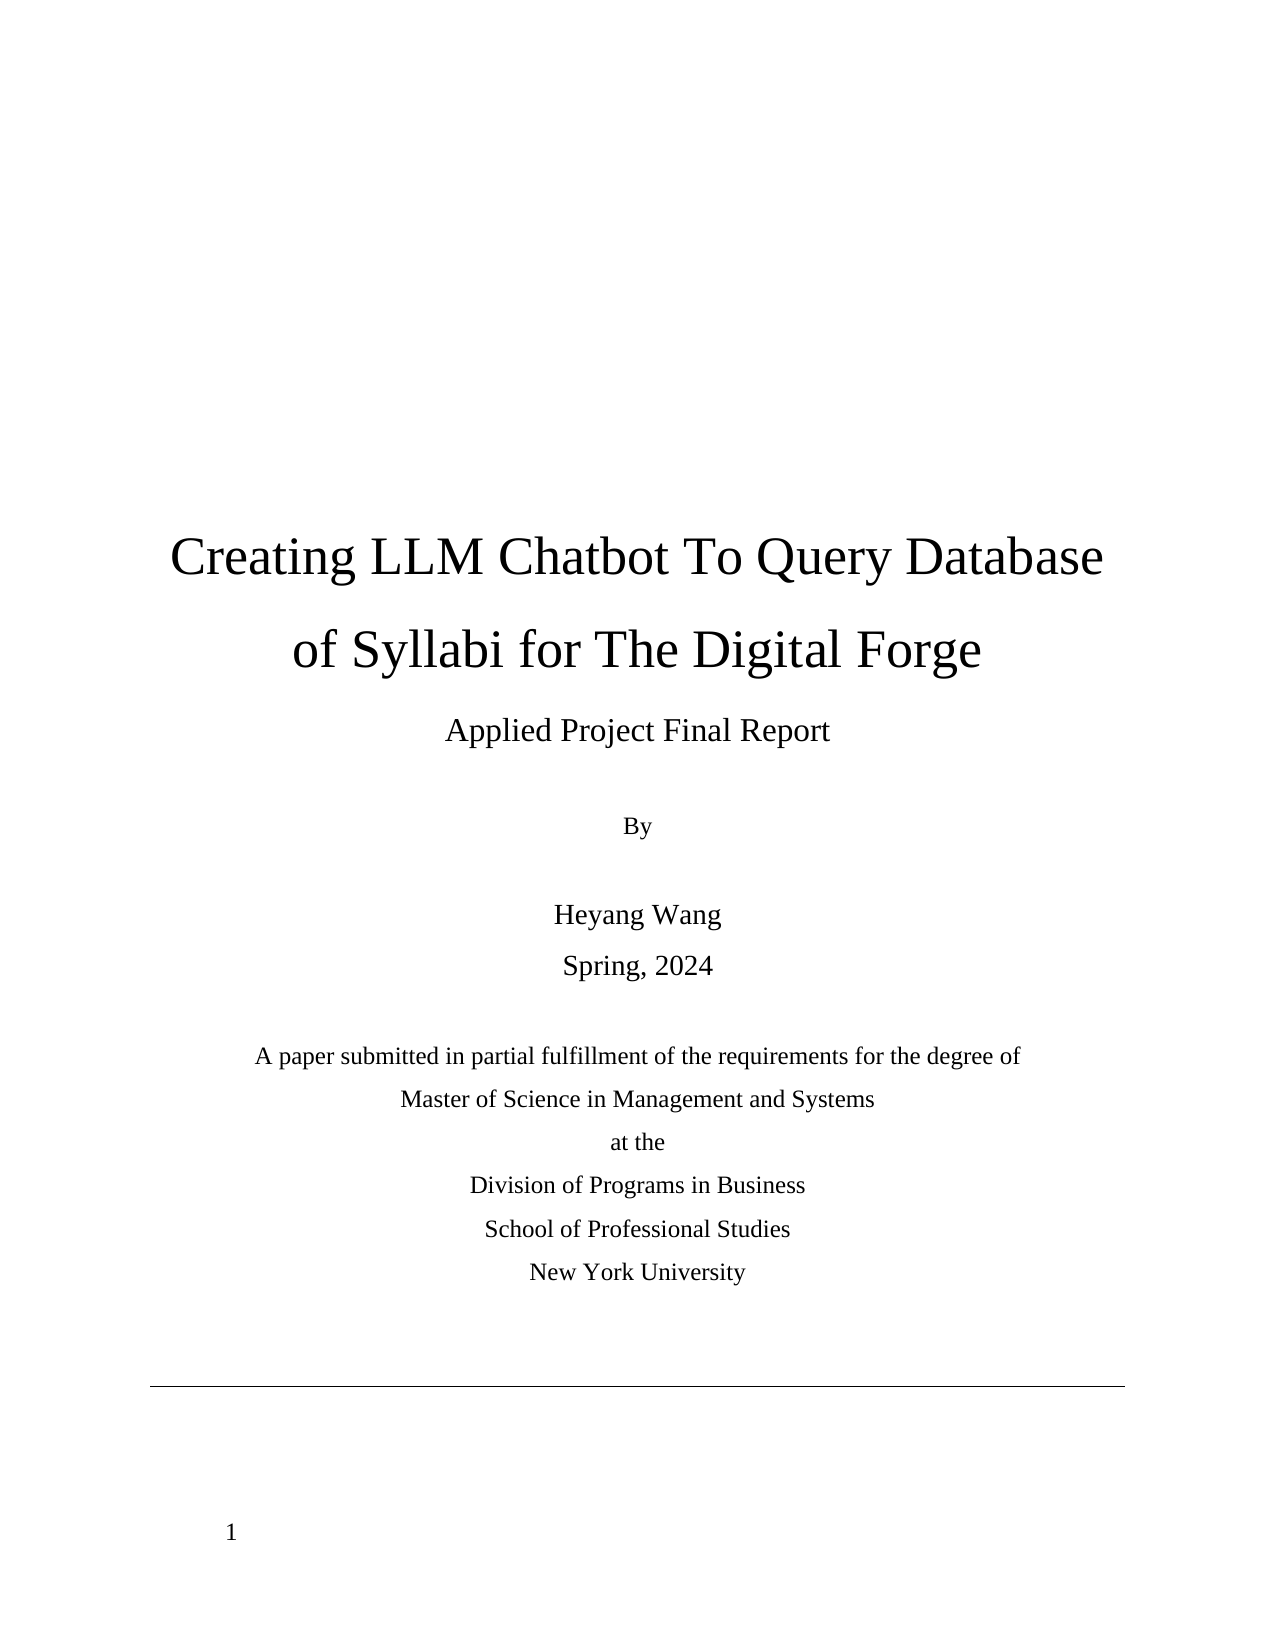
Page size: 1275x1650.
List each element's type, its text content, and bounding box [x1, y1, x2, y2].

text Spring, 2024 [150, 948, 1125, 981]
text Applied Project Final Report [150, 711, 1125, 749]
text Division of Programs in Business [150, 1171, 1125, 1199]
text By [150, 811, 1125, 840]
text Heyang Wang [150, 897, 1125, 931]
text Master of Science in Management and Systems [150, 1084, 1125, 1113]
text School of Professional Studies [150, 1214, 1125, 1242]
text A paper submitted in partial fulfillment of the requirements for the degree of [150, 1041, 1125, 1070]
text New York University [150, 1257, 1125, 1286]
text Creating LLM Chatbot To Query Database of Syllabi for The Digital Forge [150, 524, 1125, 679]
text at the [150, 1127, 1125, 1156]
